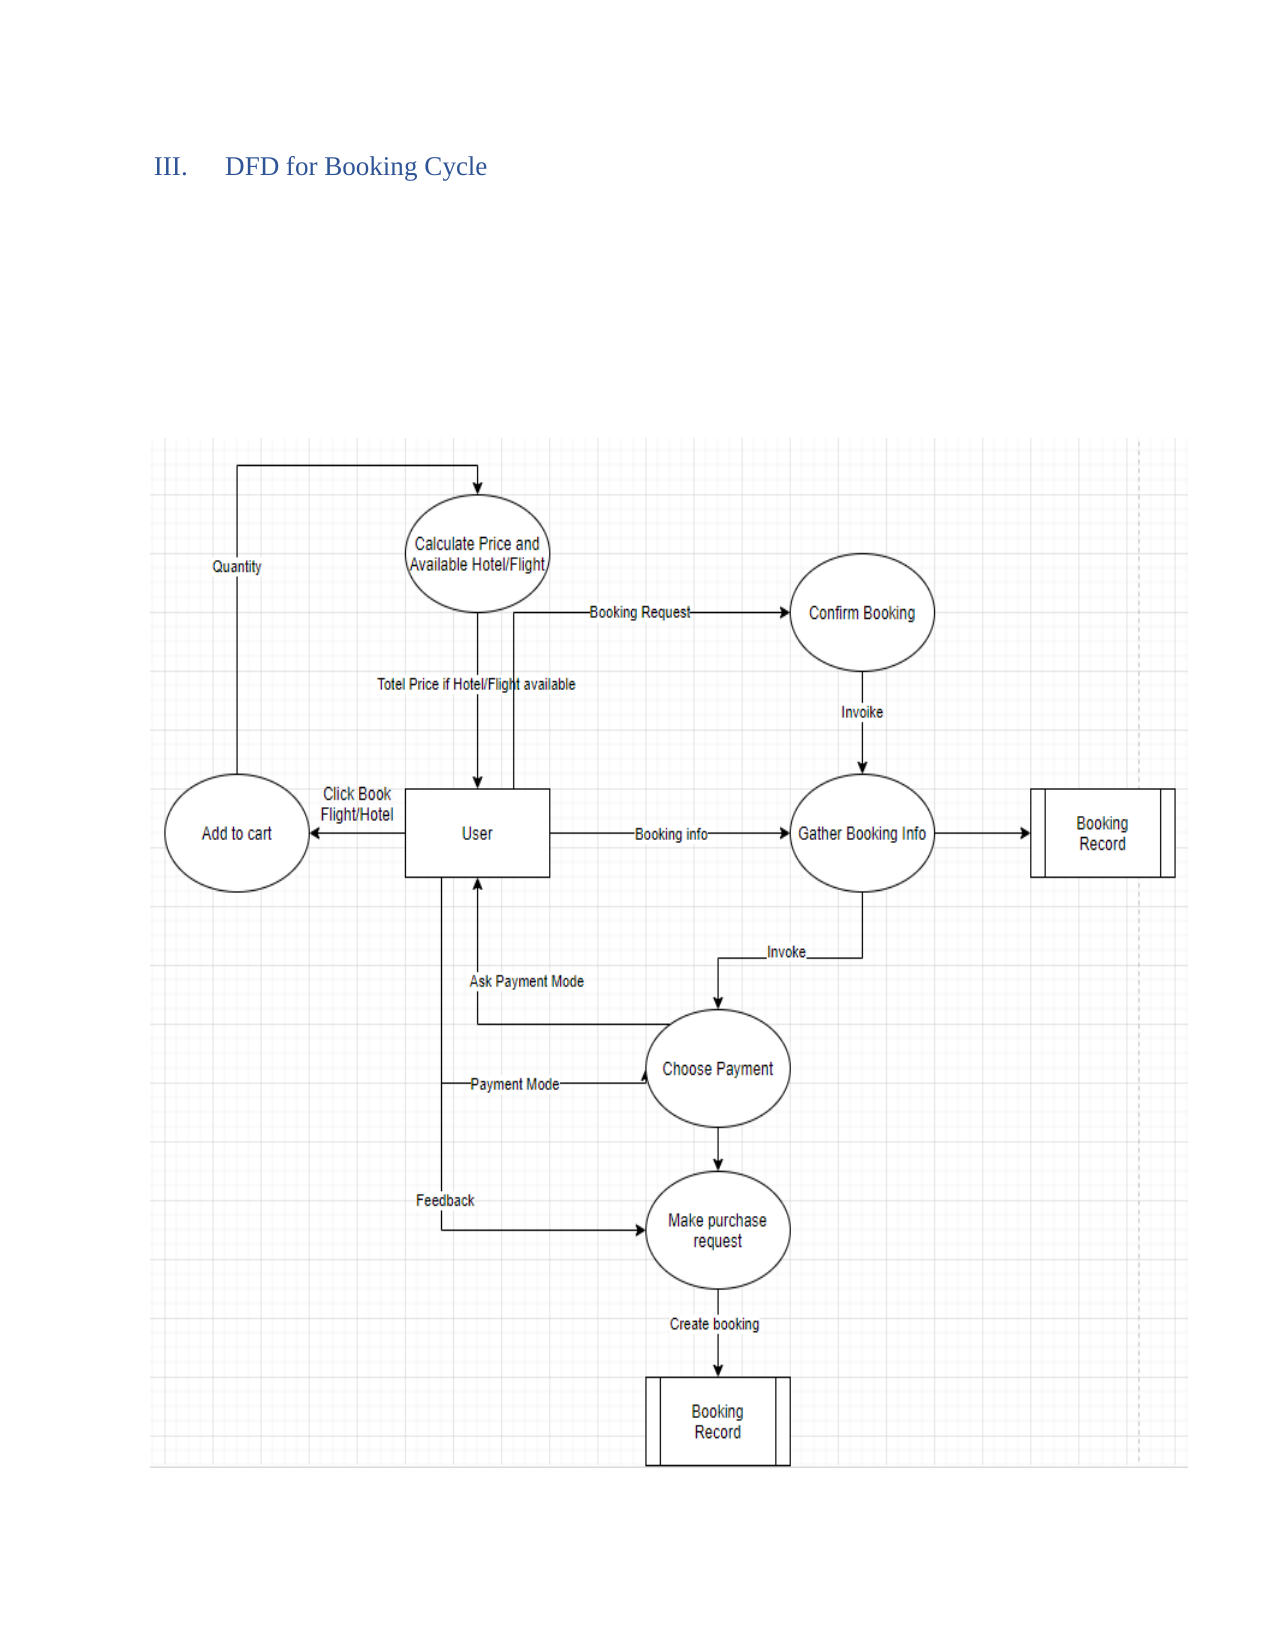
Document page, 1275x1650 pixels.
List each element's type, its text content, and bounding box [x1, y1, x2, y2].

subtitle DFD for Booking Cycle [187, 150, 1125, 181]
picture [150, 438, 1189, 1468]
